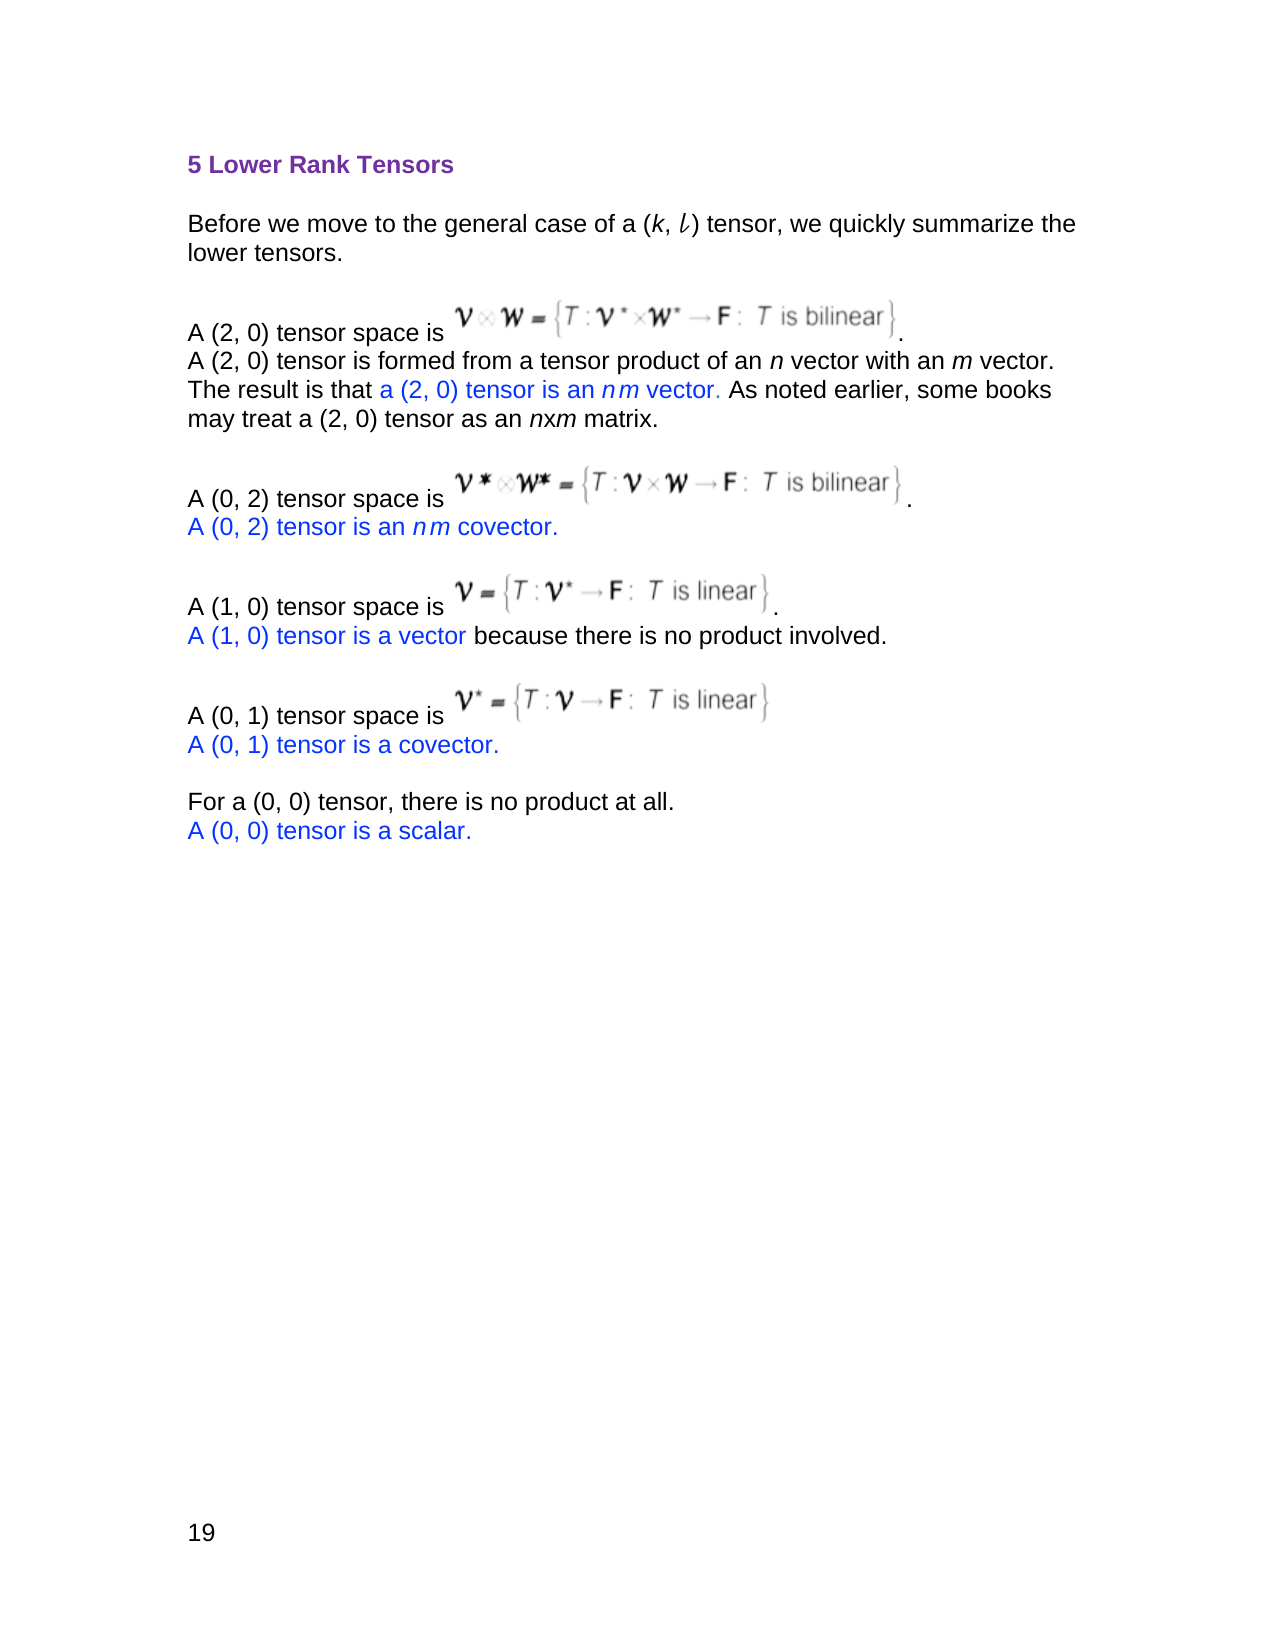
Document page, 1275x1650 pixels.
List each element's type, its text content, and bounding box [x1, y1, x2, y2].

text A (0, 0) tensor is a scalar. [187, 816, 1087, 845]
text A (0, 1) tensor is a covector. [187, 730, 1087, 758]
text A (0, 2) tensor space is . [187, 461, 1087, 512]
text A (1, 0) tensor is a vector because there is no product involved. [187, 621, 1087, 650]
text A (0, 2) tensor is an n m covector. [187, 512, 1087, 541]
text A (2, 0) tensor is formed from a tensor product of an n vector with an m vector. The result is that a (2, 0) tensor is an n m vector. As noted earlier, some books may treat a (2, 0) tensor as an nxm matrix. [187, 346, 1087, 432]
text Before we move to the general case of a (k, 𝓁) tensor, we quickly summarize the lower tensors. [187, 207, 1087, 266]
text A (1, 0) tensor space is . [187, 570, 1087, 621]
text A (0, 1) tensor space is [187, 678, 1087, 730]
text For a (0, 0) tensor, there is no product at all. [187, 787, 1087, 816]
text A (2, 0) tensor space is . [187, 295, 1087, 346]
text 5 Lower Rank Tensors [187, 150, 1087, 179]
